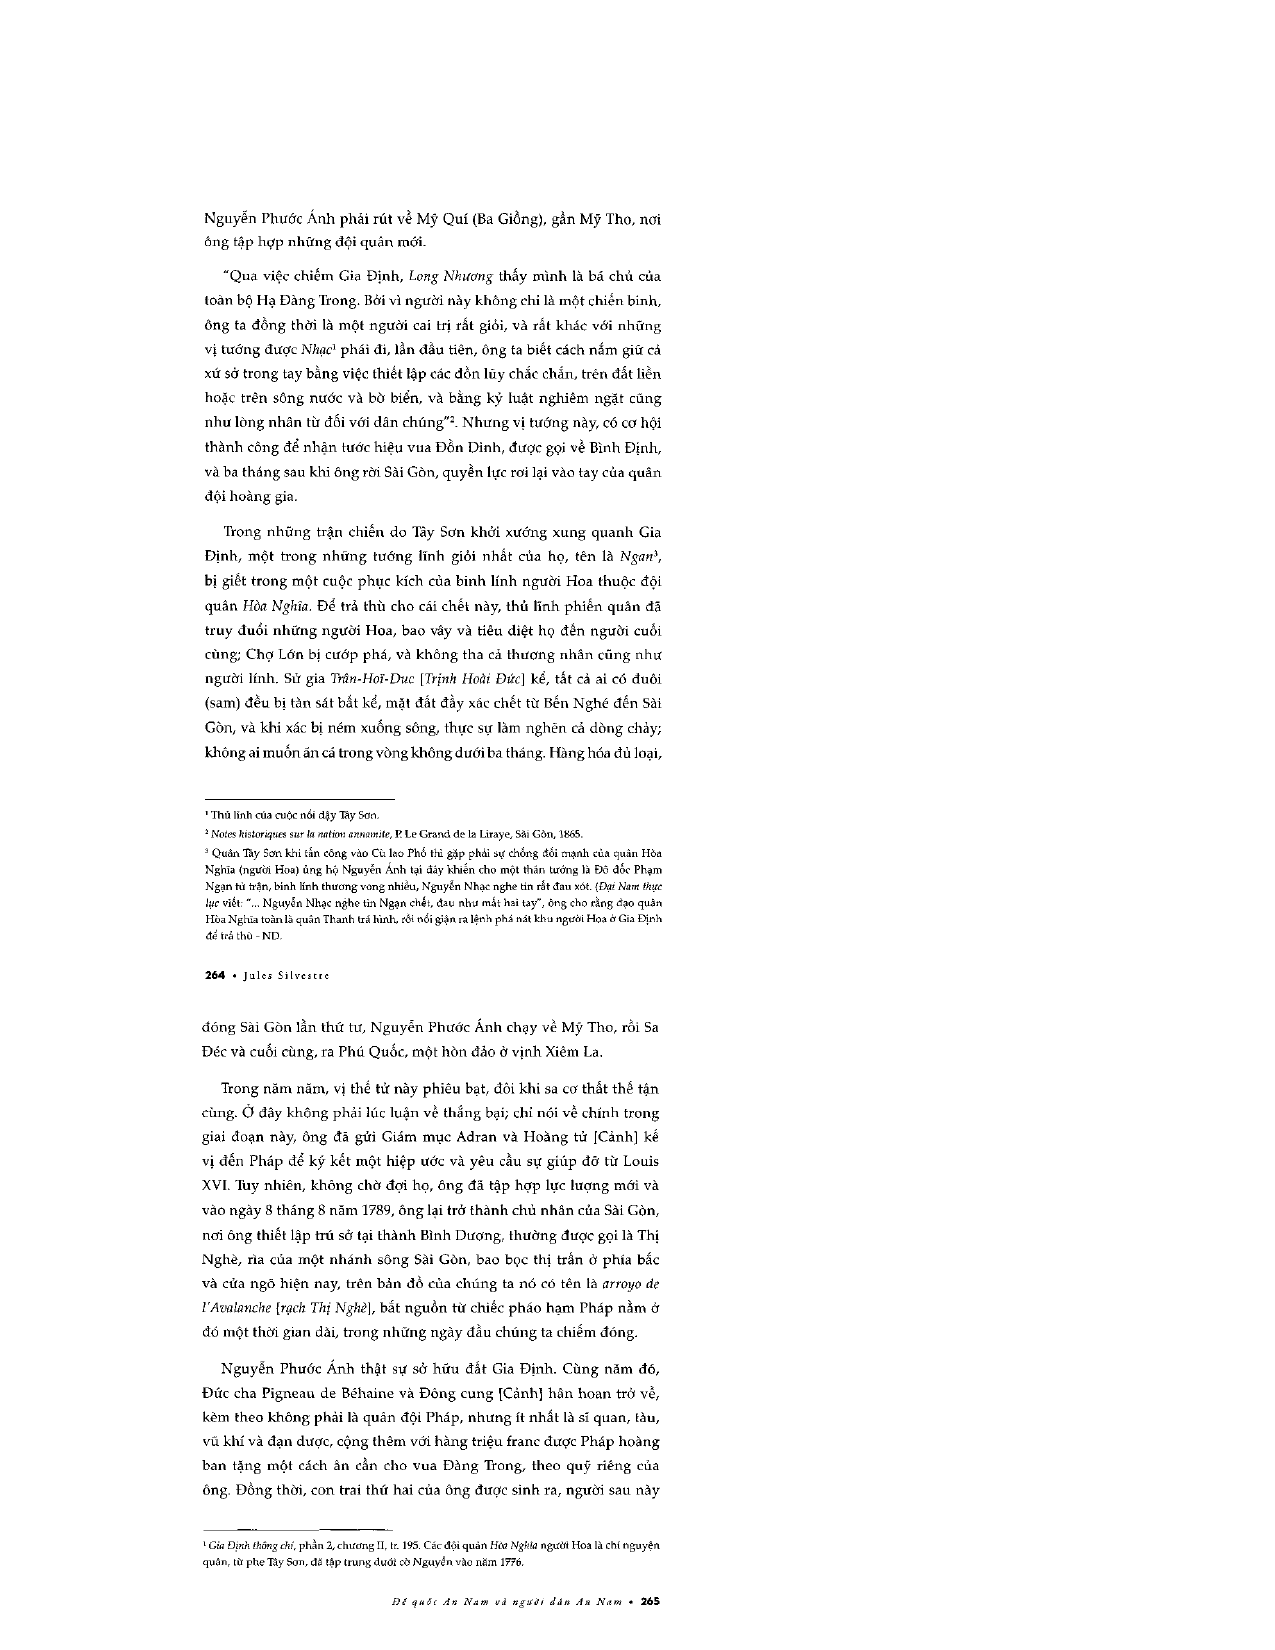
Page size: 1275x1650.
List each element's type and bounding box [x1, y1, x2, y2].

picture [150, 150, 713, 1650]
